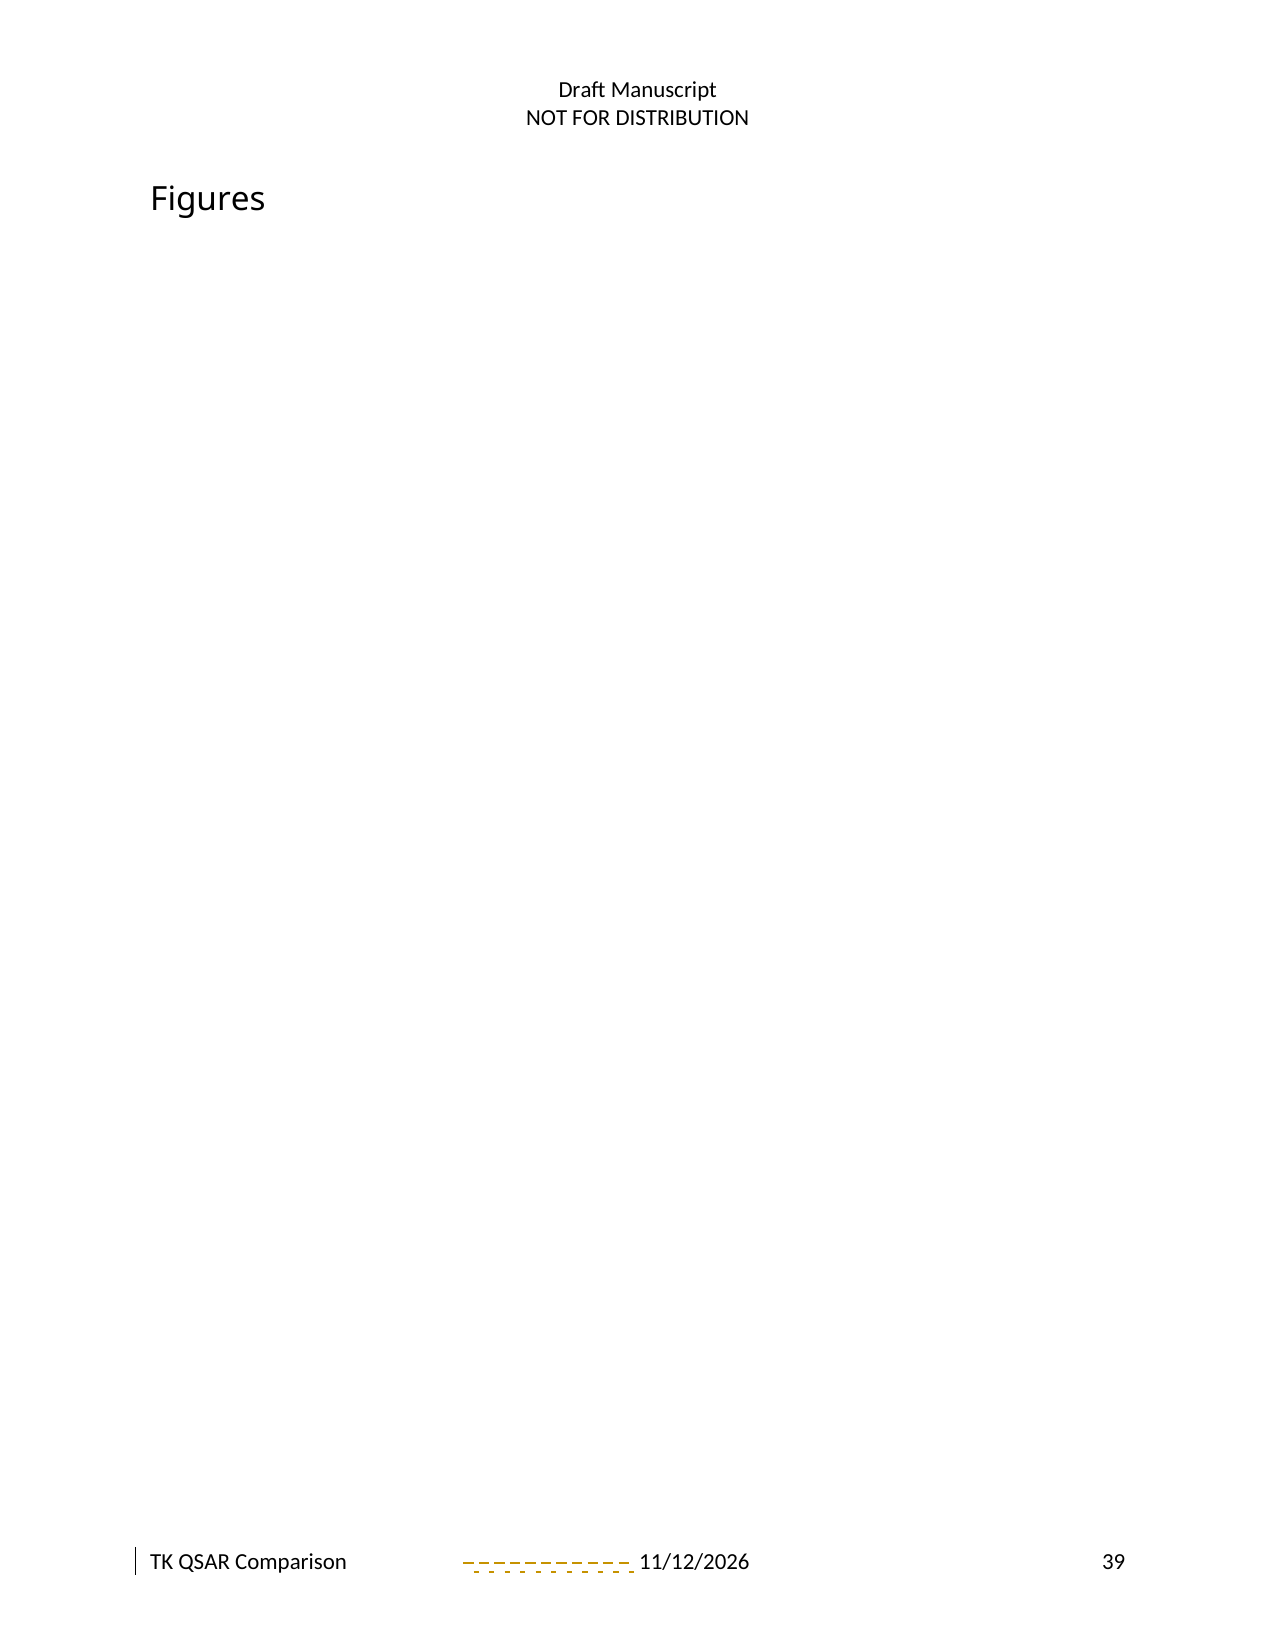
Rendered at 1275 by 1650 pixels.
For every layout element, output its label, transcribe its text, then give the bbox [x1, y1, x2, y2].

subtitle Figures [150, 175, 1125, 220]
